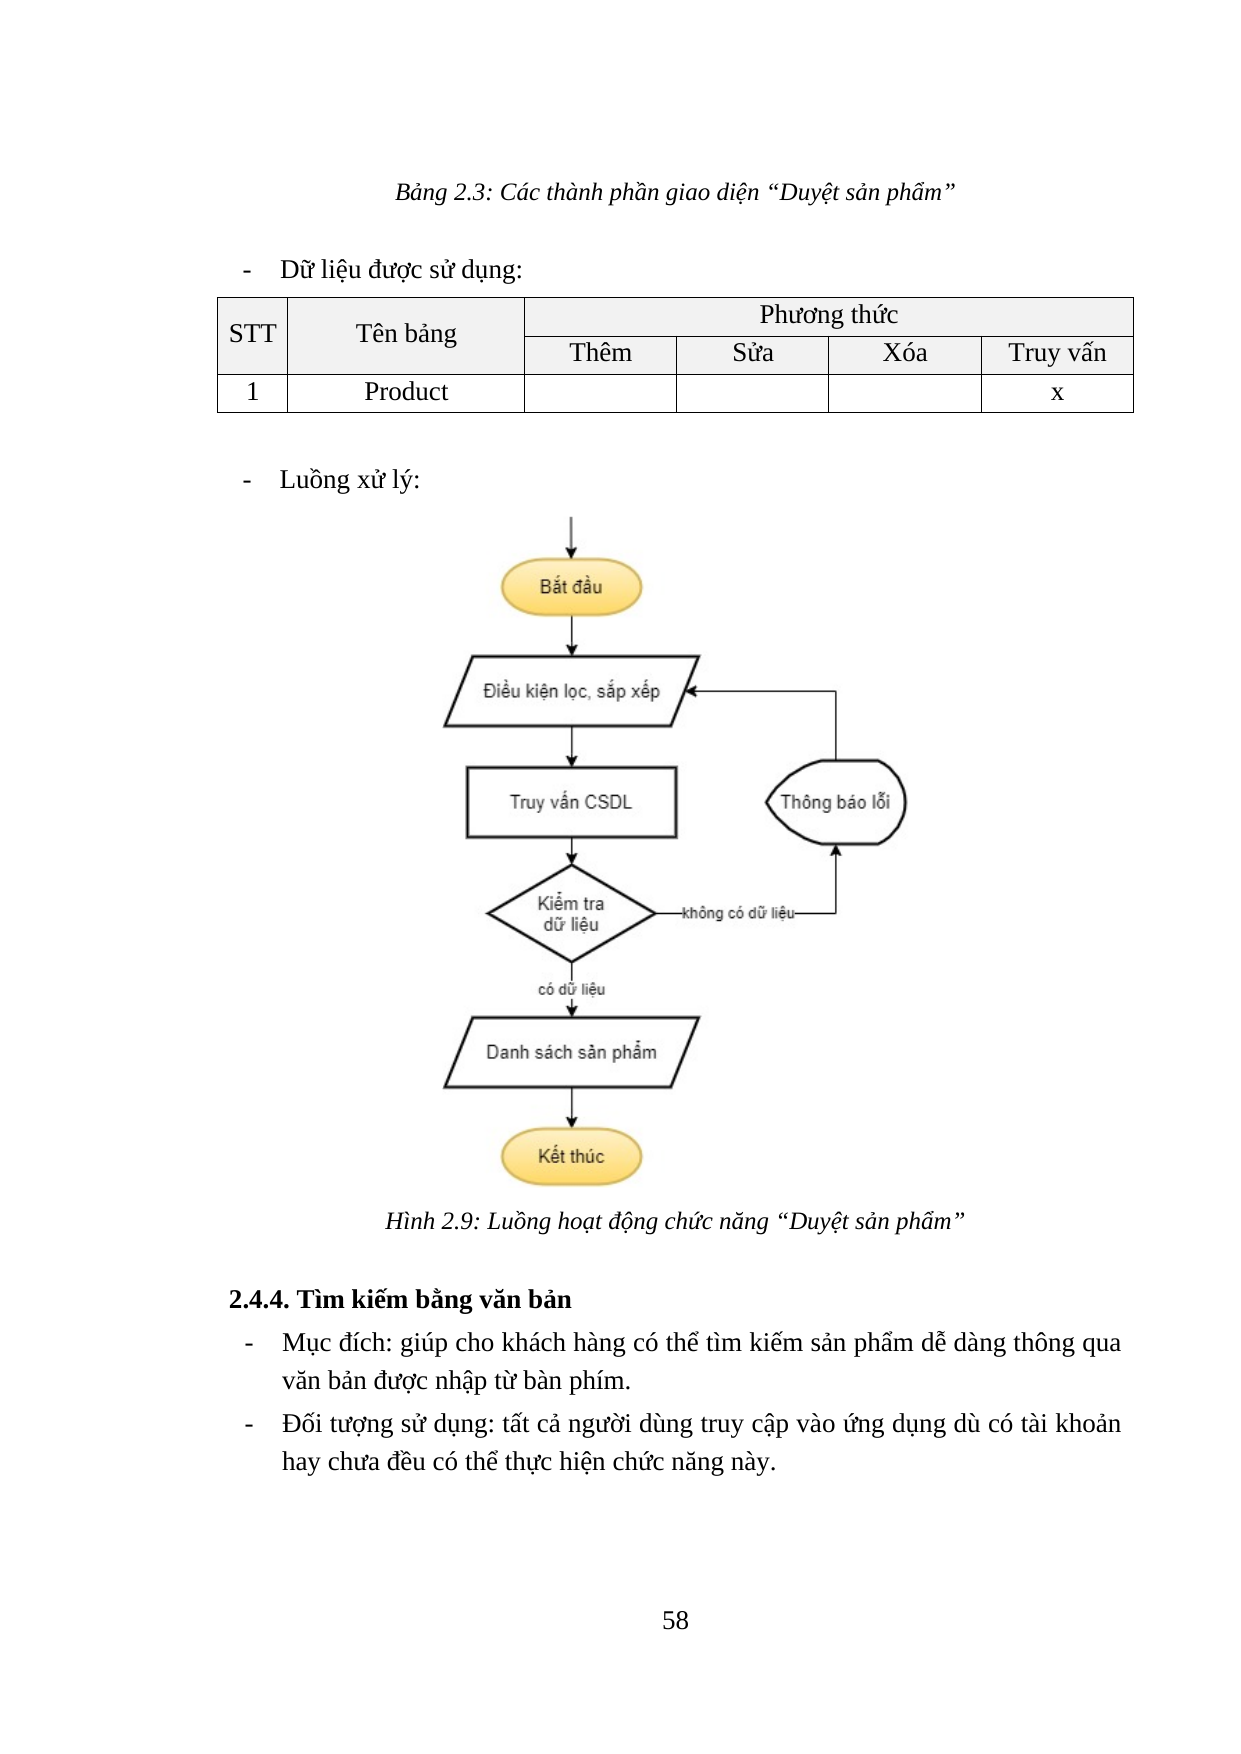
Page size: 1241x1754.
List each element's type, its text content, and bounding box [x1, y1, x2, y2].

table_cell 1 [218, 375, 287, 412]
text Bảng 2.3: Các thành phần giao diện “Duyệt sản phẩm” [229, 177, 1122, 206]
table_cell x [982, 375, 1133, 412]
table_header STT [218, 298, 287, 374]
subtitle Tìm kiếm bằng văn bản [229, 1283, 1122, 1314]
table_cell Product [288, 375, 524, 412]
table_cell Sửa [677, 337, 828, 374]
table_cell [677, 375, 828, 412]
picture [442, 506, 909, 1188]
table_header Phương thức [525, 298, 1133, 336]
list Mục đích: giúp cho khách hàng có thể tìm kiếm sản phẩm dễ dàng thông qua văn bản được nhập từ bàn phím. [244, 1327, 1122, 1395]
text Hình 2.9: Luồng hoạt động chức năng “Duyệt sản phẩm” [229, 1206, 1122, 1235]
table_cell [829, 375, 981, 412]
table_header Tên bảng [288, 298, 524, 374]
list Đối tượng sử dụng: tất cả người dùng truy cập vào ứng dụng dù có tài khoản hay chưa đều có thể thực hiện chức năng này. [244, 1407, 1122, 1476]
table_cell Thêm [525, 337, 676, 374]
list Luồng xử lý: [242, 463, 1122, 494]
list Dữ liệu được sử dụng: [242, 254, 1122, 285]
table_cell [525, 375, 676, 412]
table_cell Truy vấn [982, 337, 1133, 374]
table_cell Xóa [829, 337, 981, 374]
